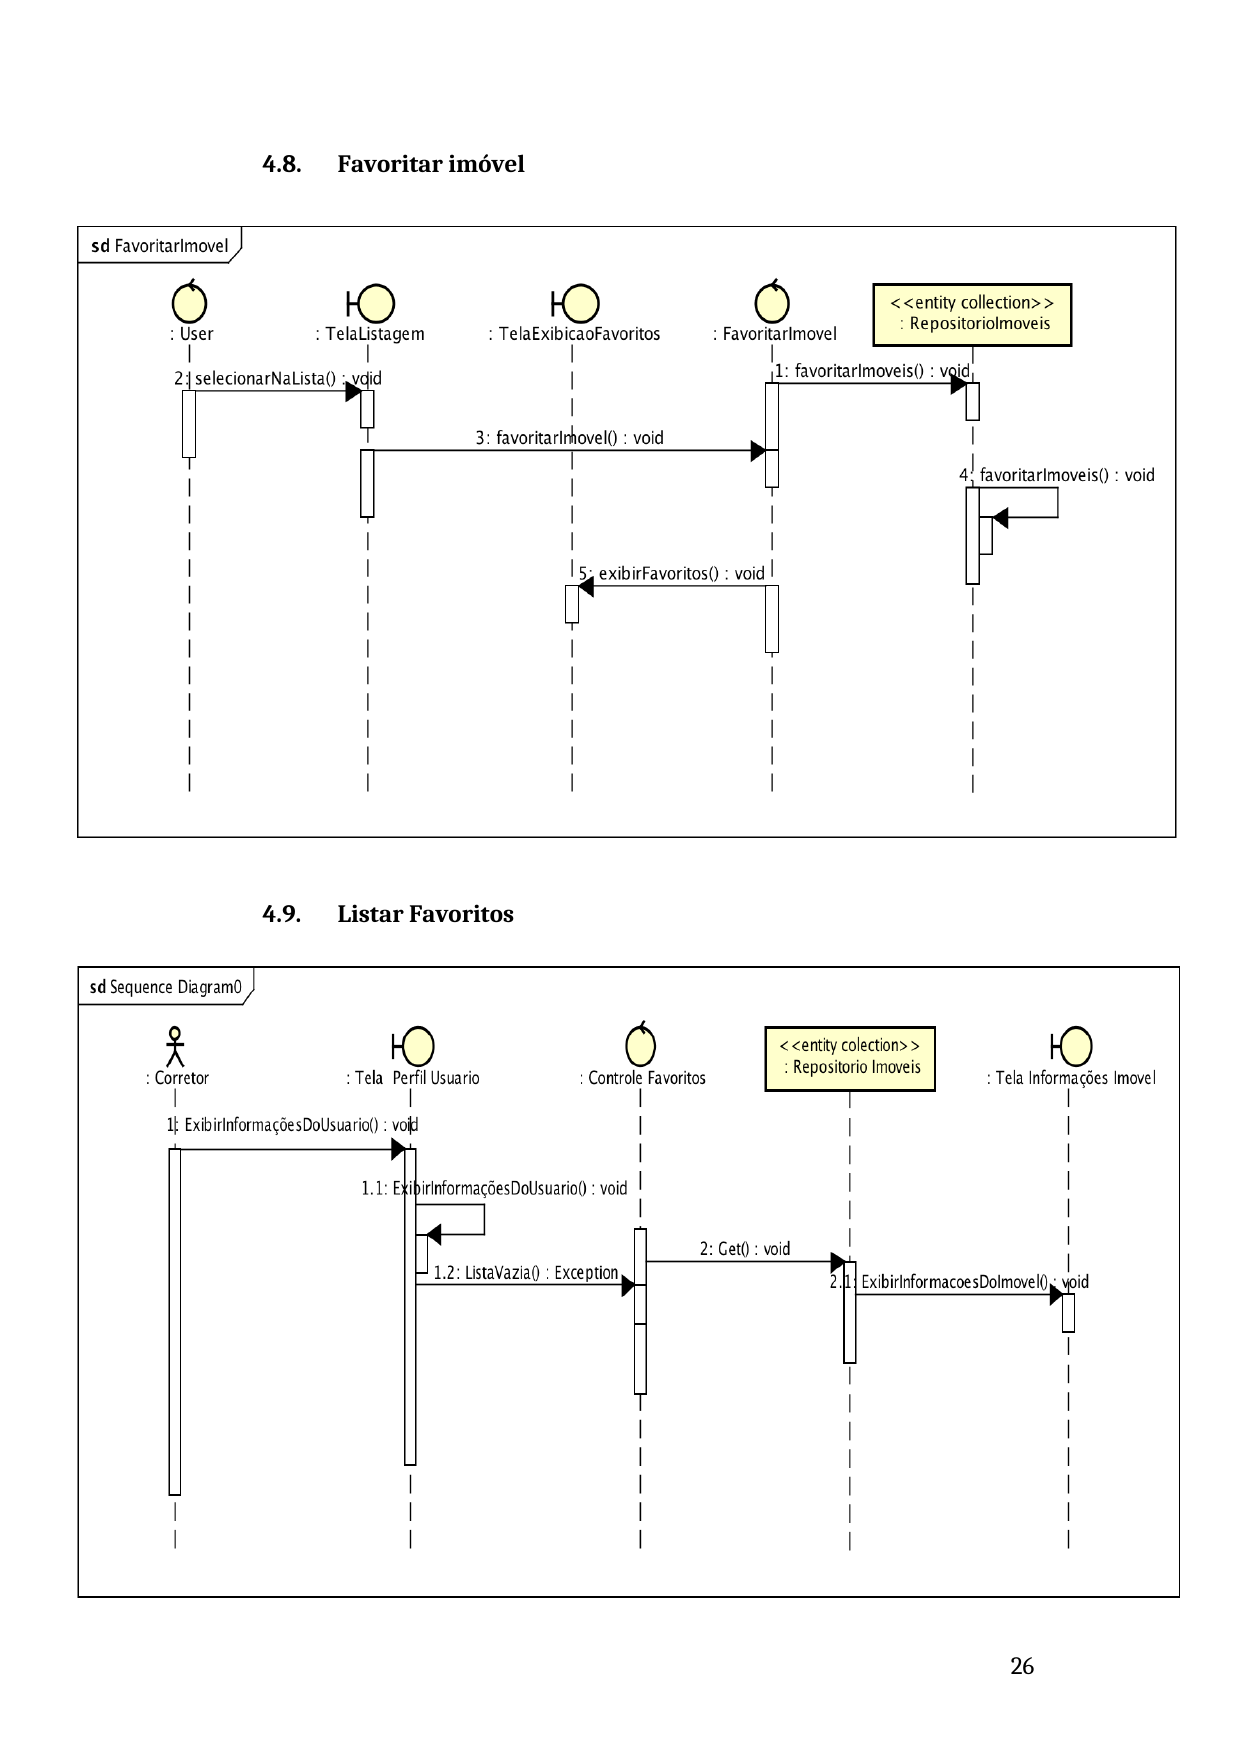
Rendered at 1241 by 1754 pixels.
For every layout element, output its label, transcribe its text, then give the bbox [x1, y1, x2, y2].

list Favoritar imóvel [262, 150, 1034, 179]
picture [75, 963, 1182, 1601]
list Listar Favoritos [262, 899, 1034, 928]
picture [75, 224, 1182, 842]
